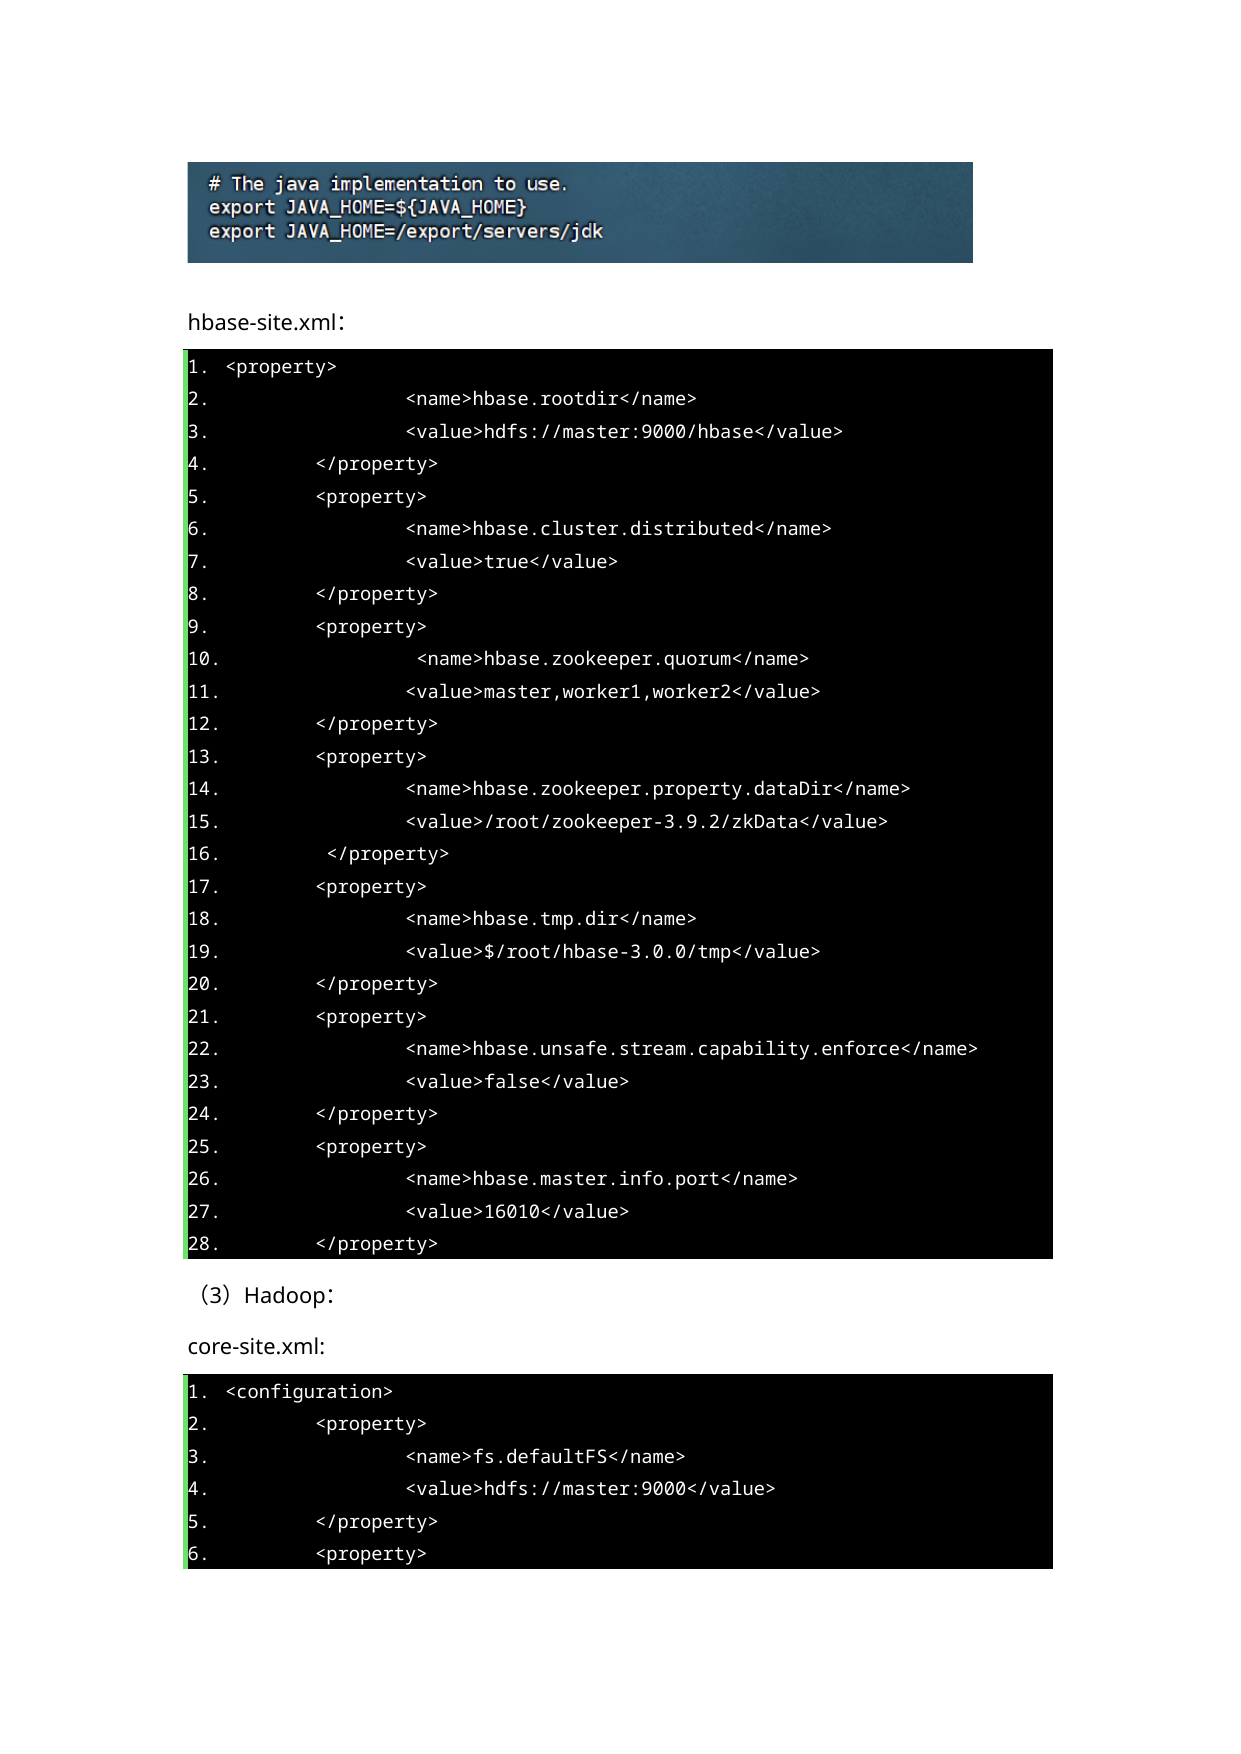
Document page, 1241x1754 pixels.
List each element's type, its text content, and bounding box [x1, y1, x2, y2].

text </property> [188, 1227, 1053, 1259]
text <property> [188, 869, 1053, 902]
text <name>fs.defaultFS</name> [188, 1439, 1053, 1472]
text <property> [188, 739, 1053, 772]
text <value>/root/zookeeper-3.9.2/zkData</value> [188, 804, 1053, 837]
text <value>$/root/hbase-3.0.0/tmp</value> [188, 934, 1053, 967]
list <property> [183, 349, 1053, 382]
picture [187, 162, 973, 263]
text <name>hbase.zookeeper.property.dataDir</name> [188, 772, 1053, 804]
text <property> [188, 1537, 1053, 1569]
text core-site.xml: [187, 1329, 1053, 1362]
text <property> [188, 1129, 1053, 1162]
text <property> [188, 609, 1053, 642]
text </property> [188, 577, 1053, 609]
text </property> [188, 707, 1053, 739]
text </property> [188, 1097, 1053, 1129]
text <name>hbase.zookeeper.quorum</name> [188, 642, 1053, 674]
text <property> [188, 1407, 1053, 1439]
text <name>hbase.master.info.port</name> [188, 1162, 1053, 1194]
text </property> [188, 967, 1053, 999]
text <property> [188, 999, 1053, 1032]
text <name>hbase.rootdir</name> [188, 382, 1053, 414]
text <value>hdfs://master:9000</value> [188, 1472, 1053, 1504]
text </property> [188, 837, 1053, 869]
text <value>master,worker1,worker2</value> [188, 674, 1053, 707]
text <property> [188, 479, 1053, 512]
text <name>hbase.cluster.distributed</name> [188, 512, 1053, 544]
text <name>hbase.unsafe.stream.capability.enforce</name> [188, 1032, 1053, 1064]
text <name>hbase.tmp.dir</name> [188, 902, 1053, 934]
text <value>16010</value> [188, 1194, 1053, 1227]
text </property> [188, 447, 1053, 479]
text <value>true</value> [188, 544, 1053, 577]
list Hadoop： [187, 1278, 1053, 1311]
text </property> [188, 1504, 1053, 1537]
list <configuration> [183, 1374, 1053, 1407]
text <value>hdfs://master:9000/hbase</value> [188, 414, 1053, 447]
text <value>false</value> [188, 1064, 1053, 1097]
text hbase-site.xml： [187, 304, 1053, 337]
